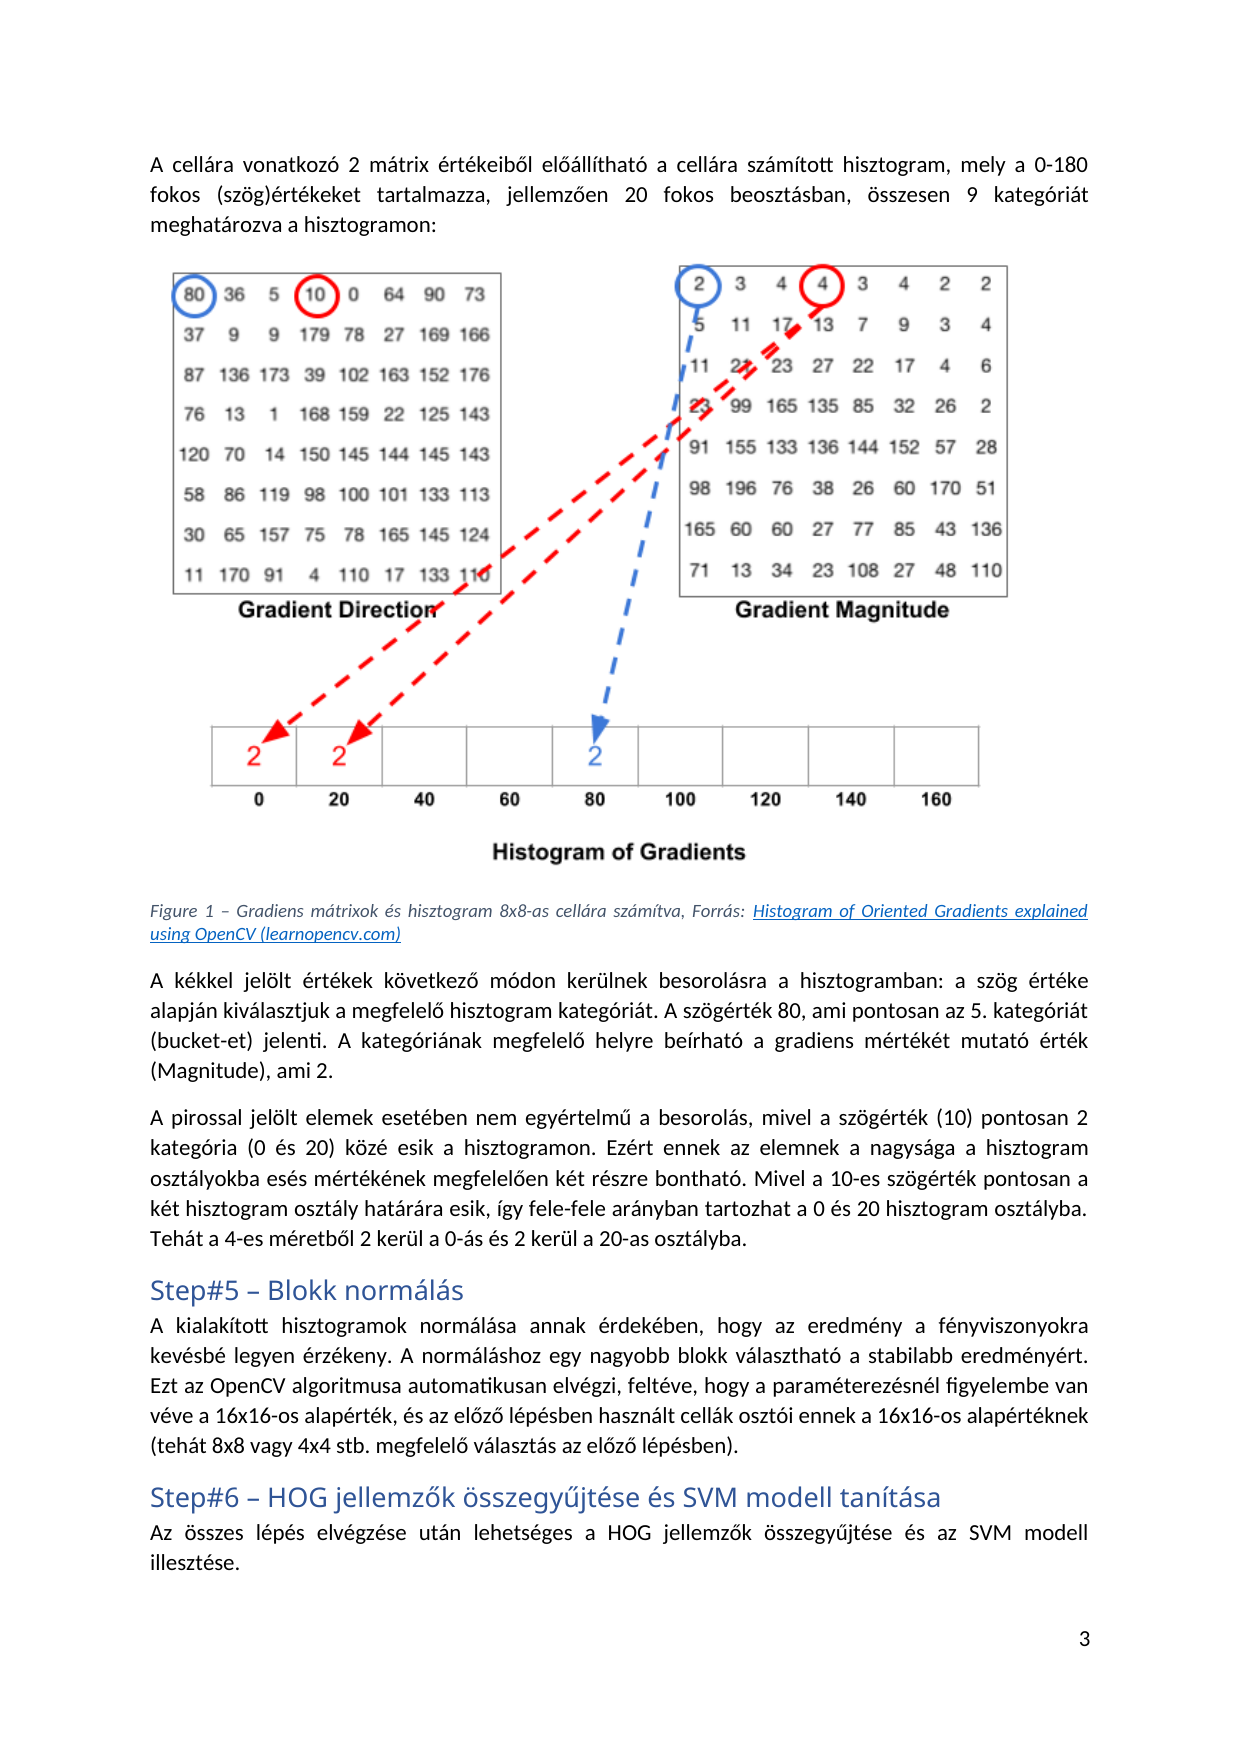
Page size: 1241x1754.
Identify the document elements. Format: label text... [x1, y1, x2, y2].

picture [150, 257, 1031, 881]
text A cellára vonatkozó 2 mátrix értékeiből előállítható a cellára számított hisztogram, mely a 0-180 fokos (szög)értékeket tartalmazza, jellemzően 20 fokos beosztásban, összesen 9 kategóriát meghatározva a hisztogramon: [150, 150, 1090, 238]
subtitle Step#6 – HOG jellemzők összegyűjtése és SVM modell tanítása [150, 1478, 1090, 1515]
subtitle Step#5 – Blokk normálás [150, 1271, 1090, 1308]
text Az összes lépés elvégzése után lehetséges a HOG jellemzők összegyűjtése és az SVM modell illesztése. [150, 1518, 1090, 1577]
text A kékkel jelölt értékek következő módon kerülnek besorolásra a hisztogramban: a szög értéke alapján kiválasztjuk a megfelelő hisztogram kategóriát. A szögérték 80, ami pontosan az 5. kategóriát (bucket-et) jelenti. A kategóriának megfelelő helyre beírható a gradiens mértékét mutató érték (Magnitude), ami 2. [150, 966, 1090, 1084]
text A kialakított hisztogramok normálása annak érdekében, hogy az eredmény a fényviszonyokra kevésbé legyen érzékeny. A normáláshoz egy nagyobb blokk választható a stabilabb eredményért. Ezt az OpenCV algoritmusa automatikusan elvégzi, feltéve, hogy a paraméterezésnél figyelembe van véve a 16x16-os alapérték, és az előző lépésben használt cellák osztói ennek a 16x16-os alapértéknek (tehát 8x8 vagy 4x4 stb. megfelelő választás az előző lépésben). [150, 1311, 1090, 1460]
text A pirossal jelölt elemek esetében nem egyértelmű a besorolás, mivel a szögérték (10) pontosan 2 kategória (0 és 20) közé esik a hisztogramon. Ezért ennek az elemnek a nagysága a hisztogram osztályokba esés mértékének megfelelően két részre bontható. Mivel a 10-es szögérték pontosan a két hisztogram osztály határára esik, így fele-fele arányban tartozhat a 0 és 20 hisztogram osztályba. Tehát a 4-es méretből 2 kerül a 0-ás és 2 kerül a 20-as osztályba. [150, 1103, 1090, 1252]
